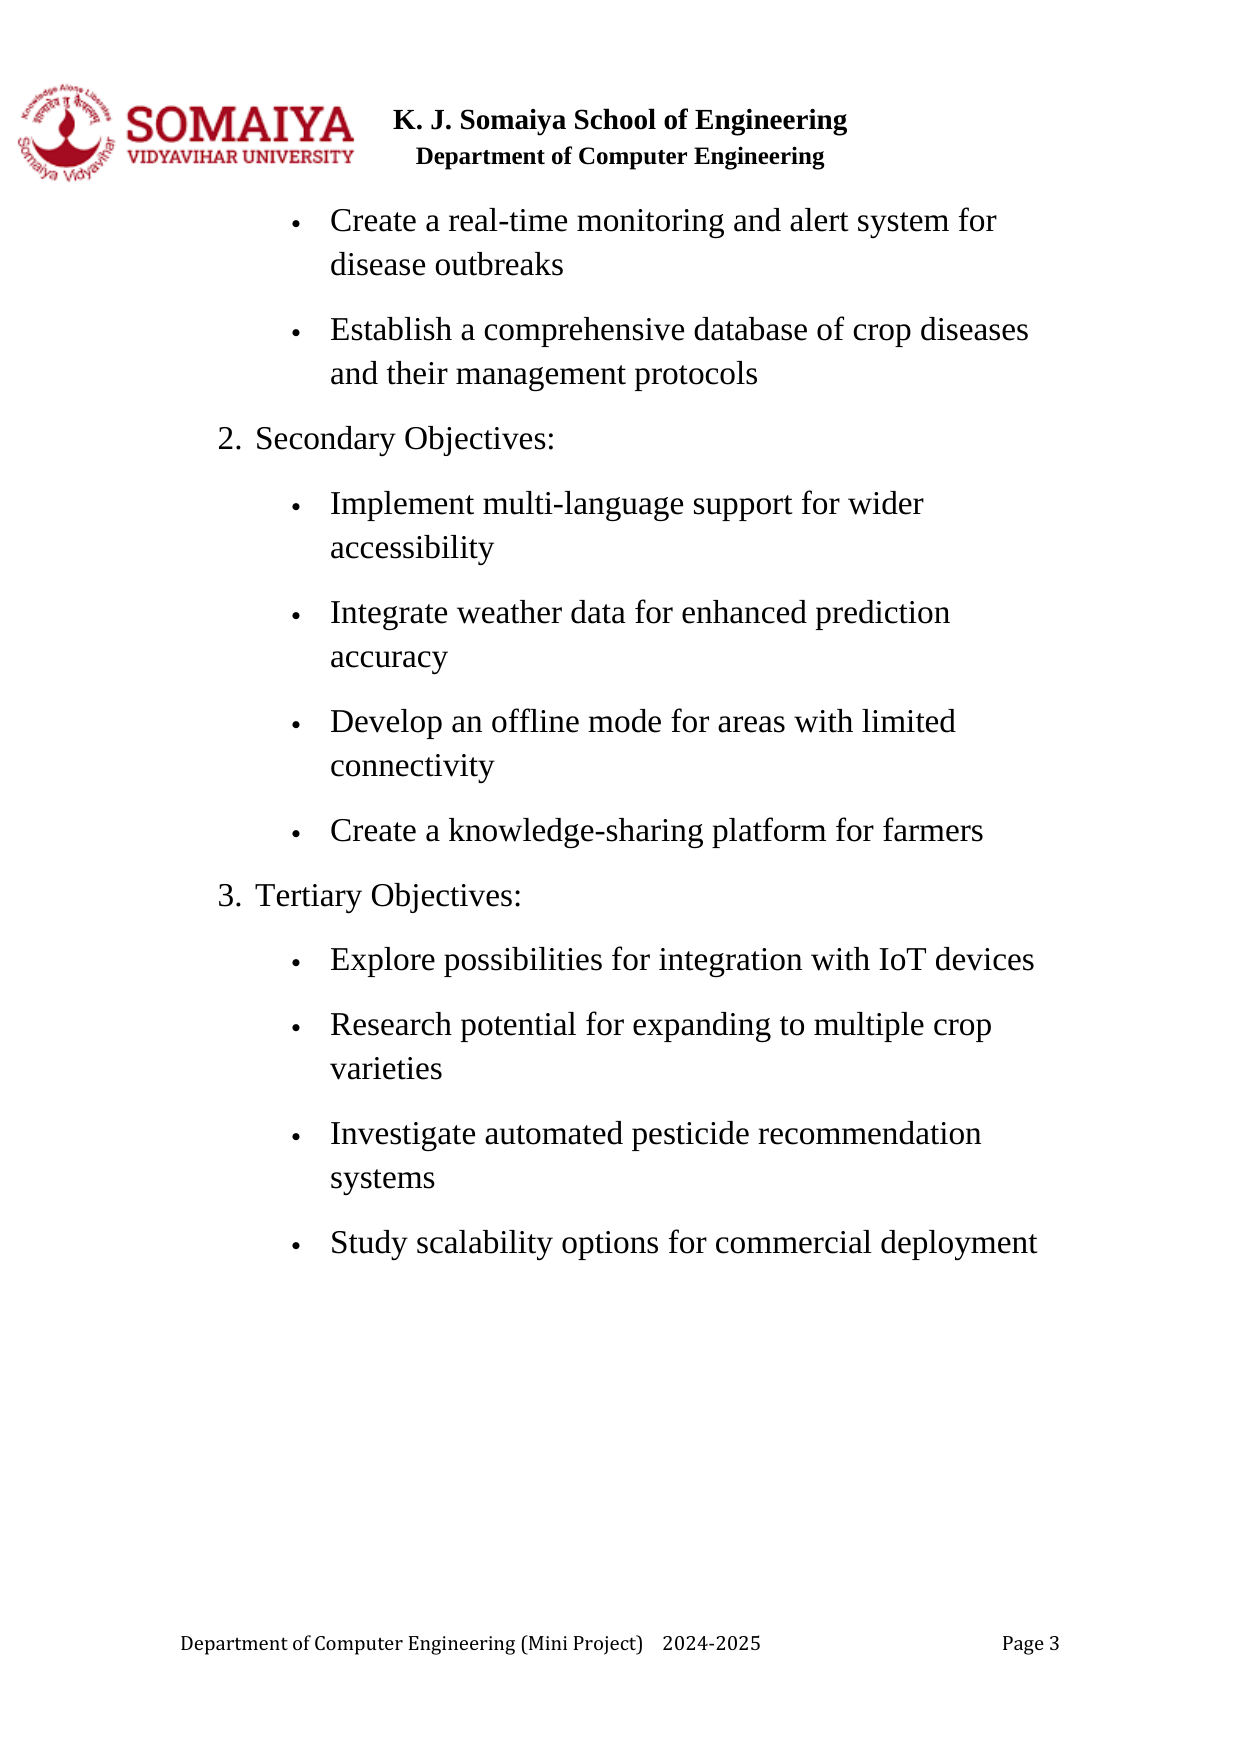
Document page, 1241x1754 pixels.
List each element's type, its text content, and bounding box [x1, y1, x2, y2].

list Investigate automated pesticide recommendation systems [292, 1113, 1060, 1196]
list Secondary Objectives: [217, 418, 1060, 456]
list Study scalability options for commercial deployment [292, 1222, 1060, 1261]
list Establish a comprehensive database of crop diseases and their management protocols [292, 309, 1060, 392]
list Develop an offline mode for areas with limited connectivity [292, 701, 1060, 783]
list Explore possibilities for integration with IoT devices [292, 940, 1060, 978]
list Integrate weather data for enhanced prediction accuracy [292, 592, 1060, 674]
picture [9, 79, 362, 200]
list Implement multi-language support for wider accessibility [292, 483, 1060, 565]
list Create a knowledge-sharing platform for farmers [292, 810, 1060, 848]
list Research potential for expanding to multiple crop varieties [292, 1004, 1060, 1087]
list Tertiary Objectives: [217, 875, 1060, 913]
list Create a real-time monitoring and alert system for disease outbreaks [292, 200, 1060, 283]
